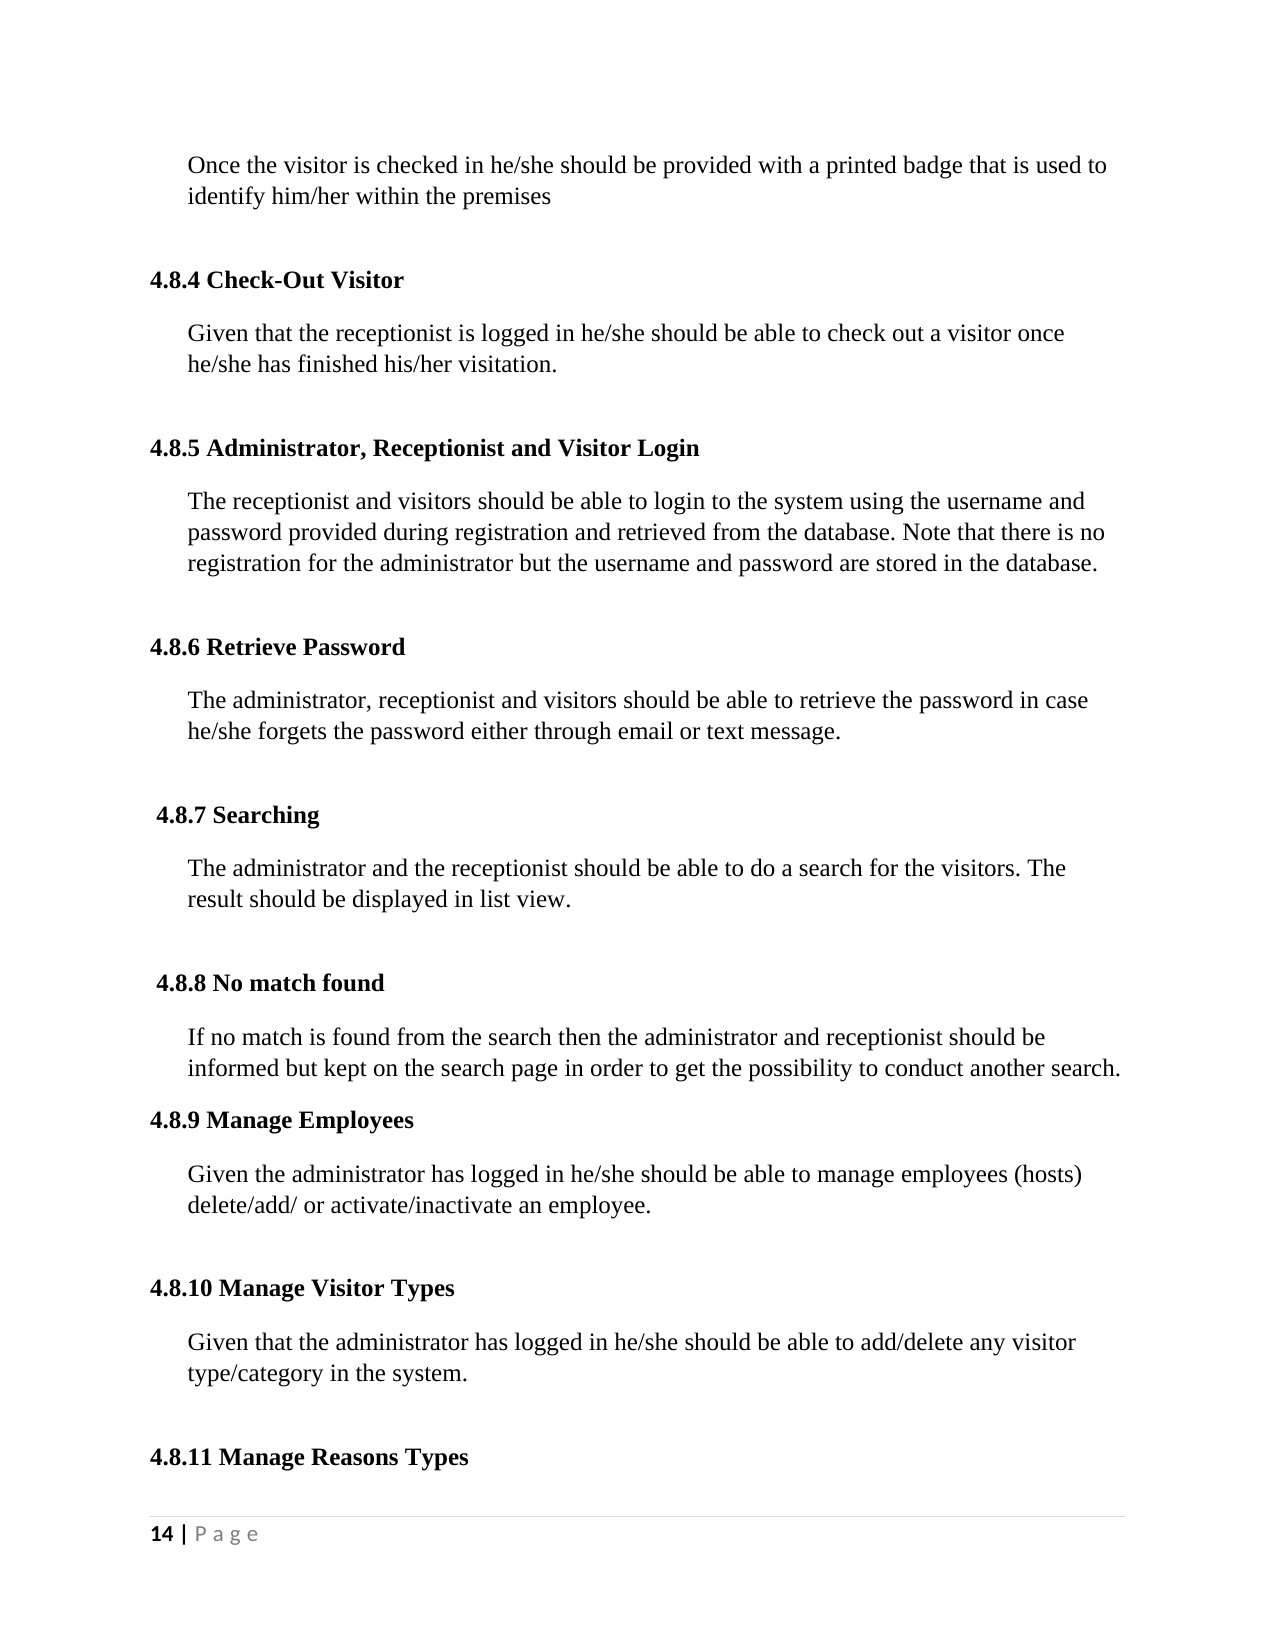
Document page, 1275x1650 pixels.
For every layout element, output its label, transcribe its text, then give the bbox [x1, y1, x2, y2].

subtitle 4.8.5 Administrator, Receptionist and Visitor Login [150, 436, 1125, 461]
list Once the visitor is checked in he/she should be provided with a printed badge that is used to identify him/her within the premises [187, 150, 1125, 210]
subtitle 4.8.4 Check-Out Visitor [150, 268, 1125, 293]
list If no match is found from the search then the administrator and receptionist should be informed but kept on the search page in order to get the possibility to conduct another search. [187, 1022, 1125, 1081]
subtitle 4.8.10 Manage Visitor Types [150, 1277, 1125, 1302]
list The administrator, receptionist and visitors should be able to retrieve the password in case he/she forgets the password either through email or text message. [187, 685, 1125, 745]
subtitle 4.8.6 Retrieve Password [150, 635, 1125, 660]
list Given that the receptionist is logged in he/she should be able to check out a visitor once he/she has finished his/her visitation. [187, 318, 1125, 378]
list The administrator and the receptionist should be able to do a search for the visitors. The result should be displayed in list view. [187, 853, 1125, 913]
subtitle 4.8.9 Manage Employees [150, 1109, 1125, 1134]
list Given the administrator has logged in he/she should be able to manage employees (hosts) delete/add/ or activate/inactivate an employee. [187, 1159, 1125, 1218]
subtitle 4.8.8 No match found [150, 972, 1125, 997]
subtitle 4.8.11 Manage Reasons Types [150, 1445, 1125, 1470]
subtitle 4.8.7 Searching [150, 803, 1125, 828]
list The receptionist and visitors should be able to login to the system using the username and password provided during registration and retrieved from the database. Note that there is no registration for the administrator but the username and password are stored in the database. [187, 486, 1125, 577]
list Given that the administrator has logged in he/she should be able to add/delete any visitor type/category in the system. [187, 1327, 1125, 1387]
